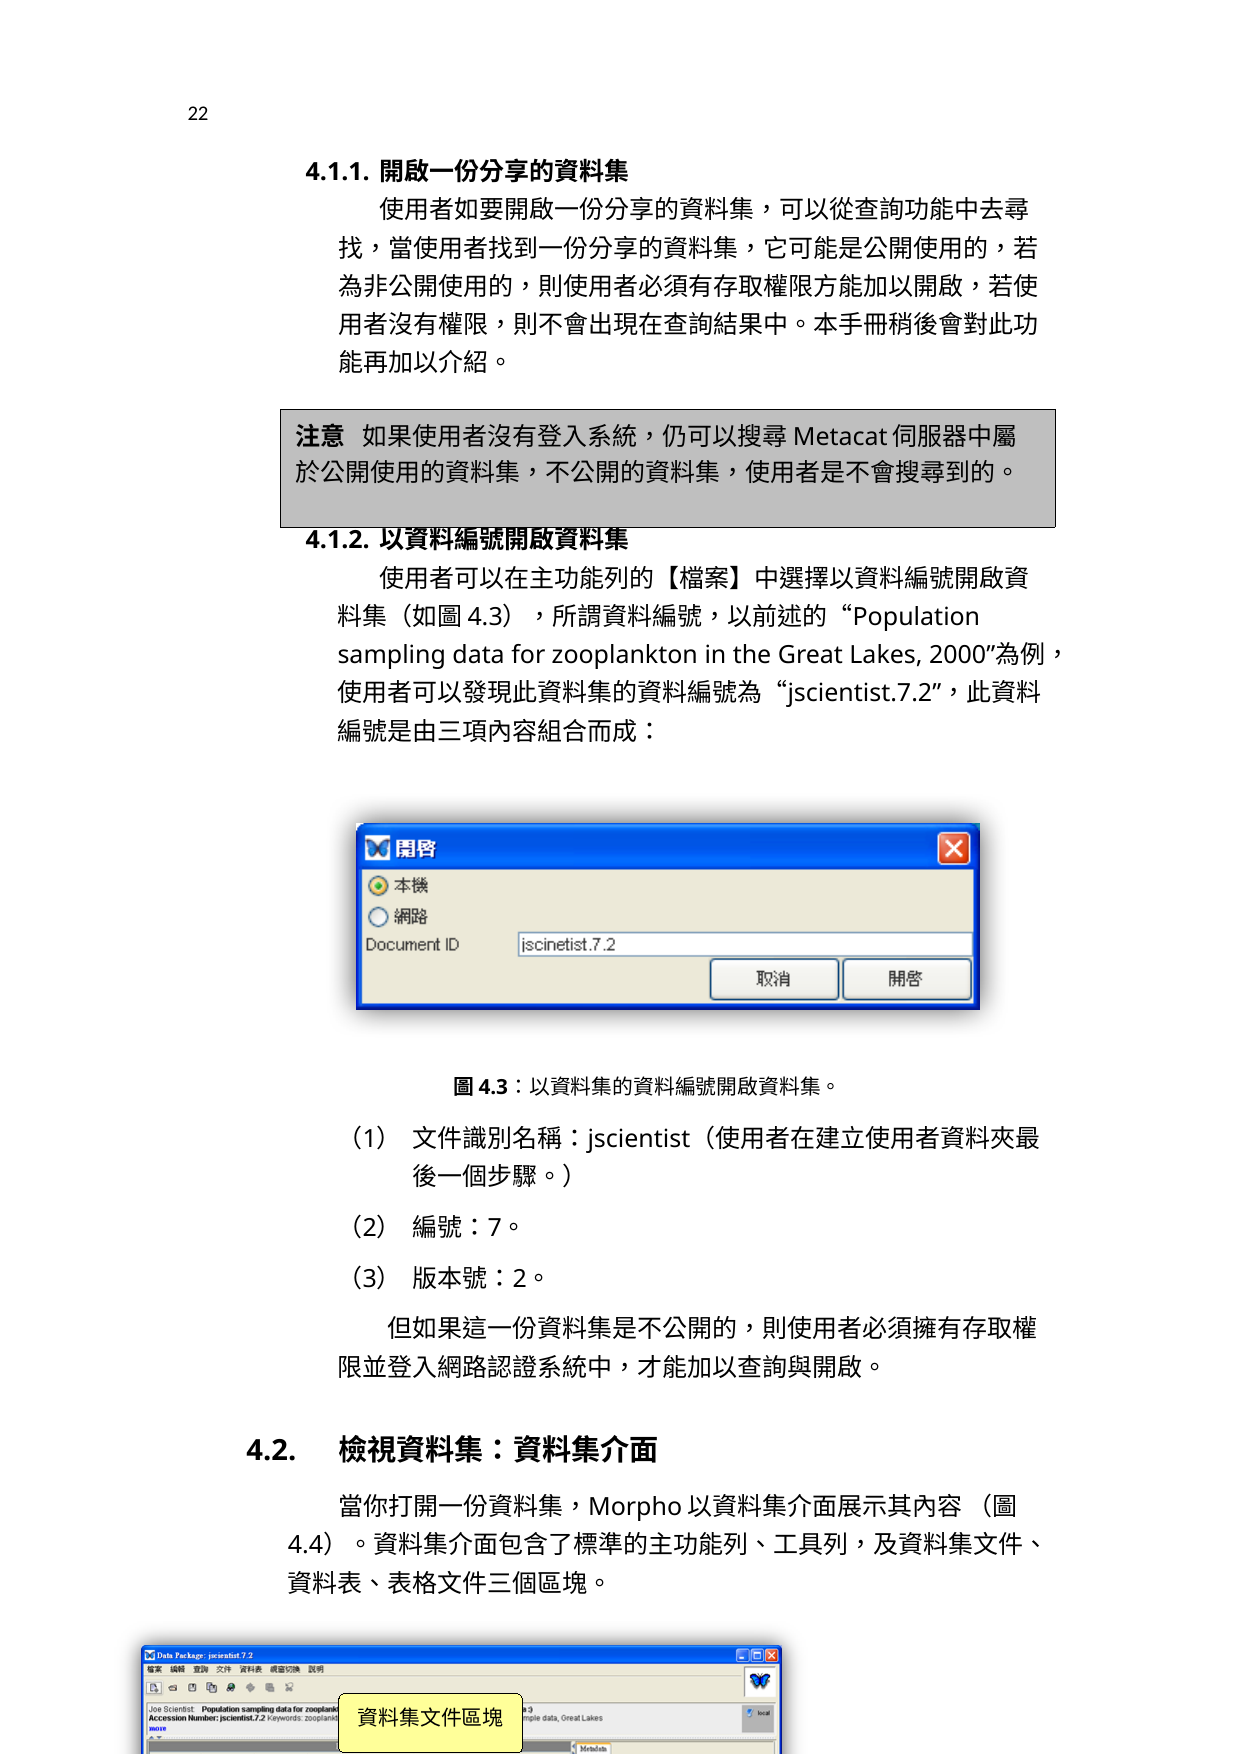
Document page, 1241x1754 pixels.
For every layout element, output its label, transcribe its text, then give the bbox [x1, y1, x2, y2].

text 使用者如要開啟一份分享的資料集，可以從查詢功能中去尋找，當使用者找到一份分享的資料集，它可能是公開使用的，若為非公開使用的，則使用者必須有存取權限方能加以開啟，若使用者沒有權限，則不會出現在查詢結果中。本手冊稍後會對此功能再加以介紹。 [338, 189, 1053, 380]
text 但如果這一份資料集是不公開的，則使用者必須擁有存取權限並登入網路認證系統中，才能加以查詢與開啟。 [337, 1308, 1053, 1384]
picture [114, 1621, 808, 1754]
text 使用者可以在主功能列的【檔案】中選擇以資料編號開啟資料集（如圖4.3），所謂資料編號，以前述的“Population sampling data for zooplankton in the Great Lakes, 2000”為例，使用者可以發現此資料集的資料編號為“jscientist.7.2”，此資料編號是由三項內容組合而成： [337, 557, 1053, 748]
text 圖4.3：以資料集的資料編號開啟資料集。 [337, 761, 1053, 1105]
list 開啟一份分享的資料集 [305, 151, 1053, 189]
list 文件識別名稱：jscientist（使用者在建立使用者資料夾最後一個步驟。） [337, 1117, 1053, 1194]
list 版本號：2。 [337, 1257, 1053, 1295]
list 檢視資料集：資料集介面 [246, 1409, 1053, 1486]
list 編號：7。 [337, 1206, 1053, 1244]
list 以資料編號開啟資料集 [305, 528, 1053, 557]
text 當你打開一份資料集，Morpho以資料集介面展示其內容 （圖4.4）。資料集介面包含了標準的主功能列、工具列，及資料集文件、資料表、表格文件三個區塊。 [288, 1486, 1053, 1600]
